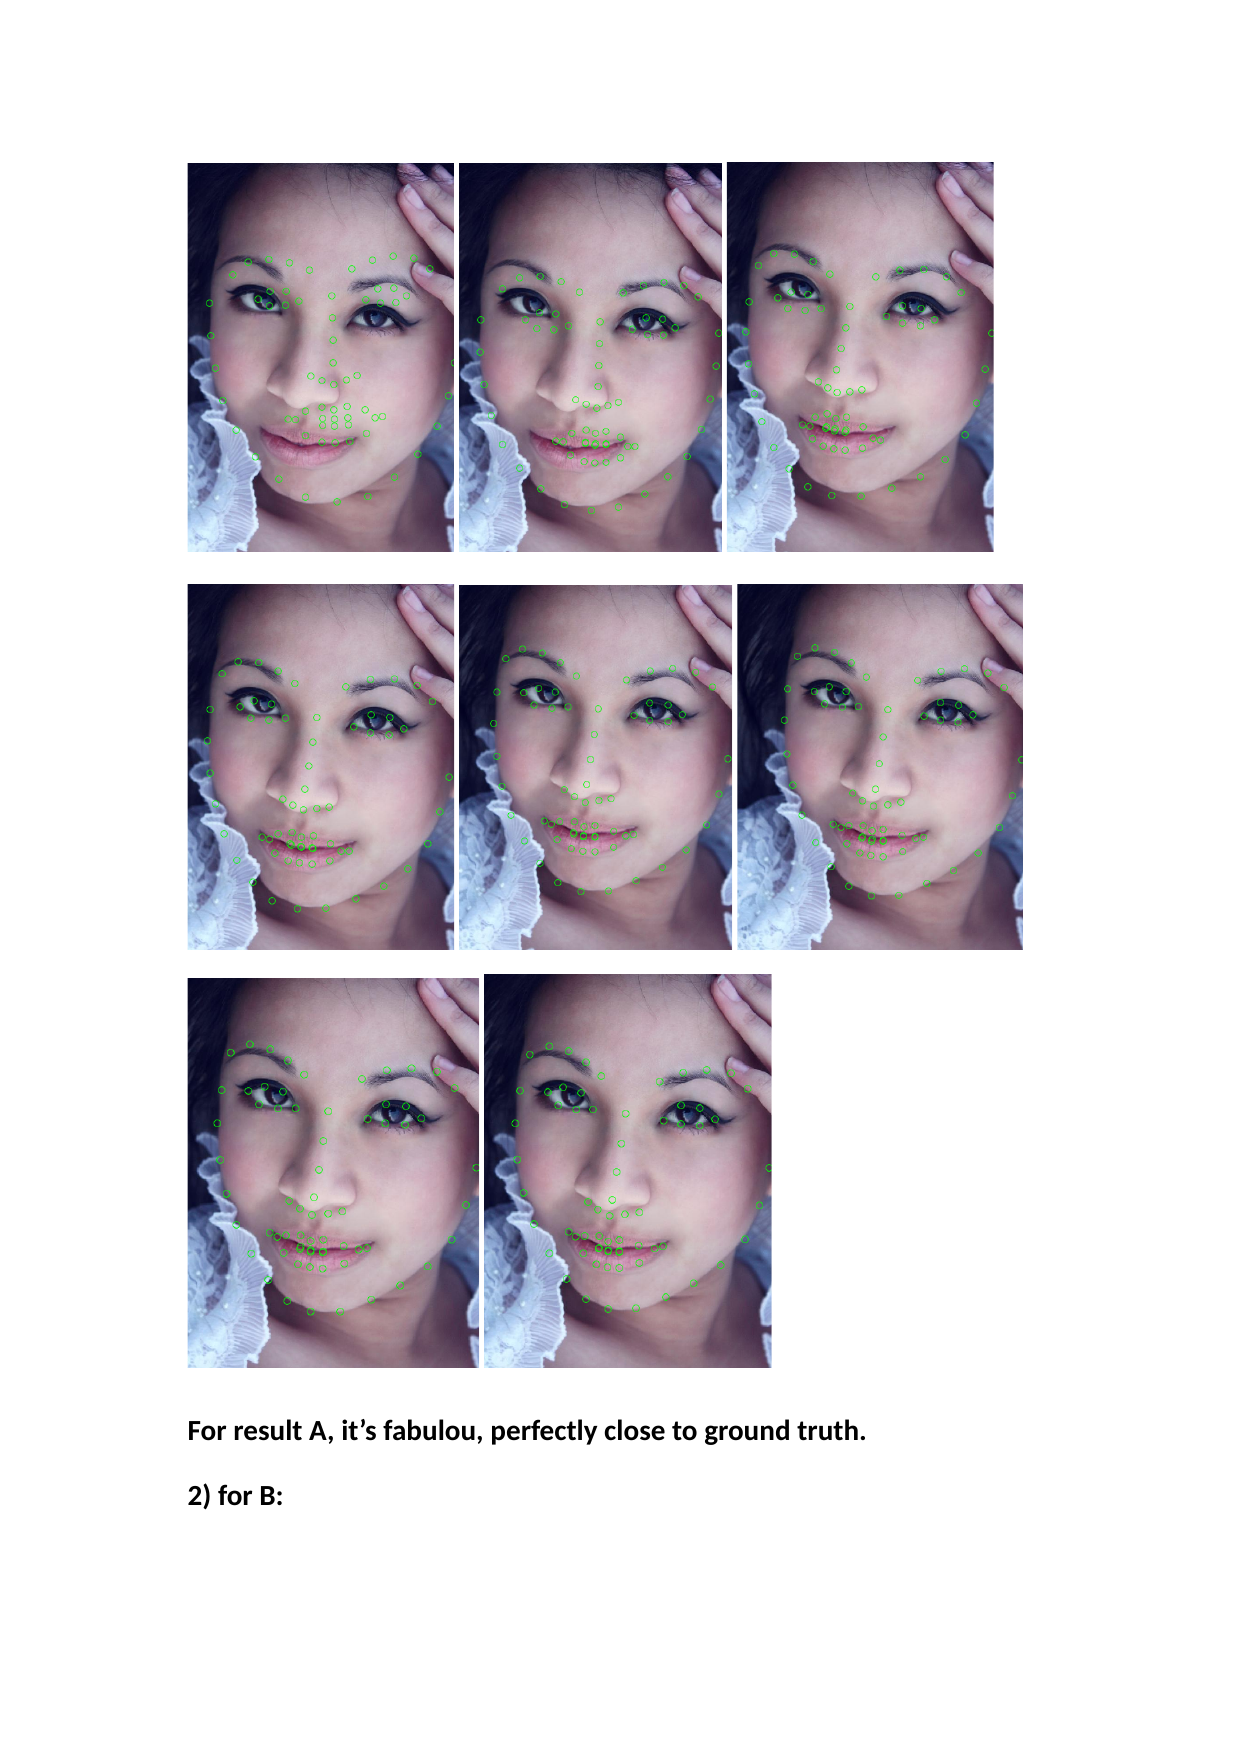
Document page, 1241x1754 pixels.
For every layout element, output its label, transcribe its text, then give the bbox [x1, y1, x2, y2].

text For result A, it’s fabulou, perfectly close to ground truth. [187, 1397, 1053, 1462]
picture [459, 585, 733, 950]
picture [737, 584, 1023, 950]
picture [726, 162, 994, 552]
picture [459, 163, 722, 552]
picture [187, 978, 480, 1368]
picture [187, 584, 455, 950]
picture [484, 974, 772, 1368]
picture [187, 163, 454, 552]
text 2) for B: [187, 1462, 1053, 1527]
